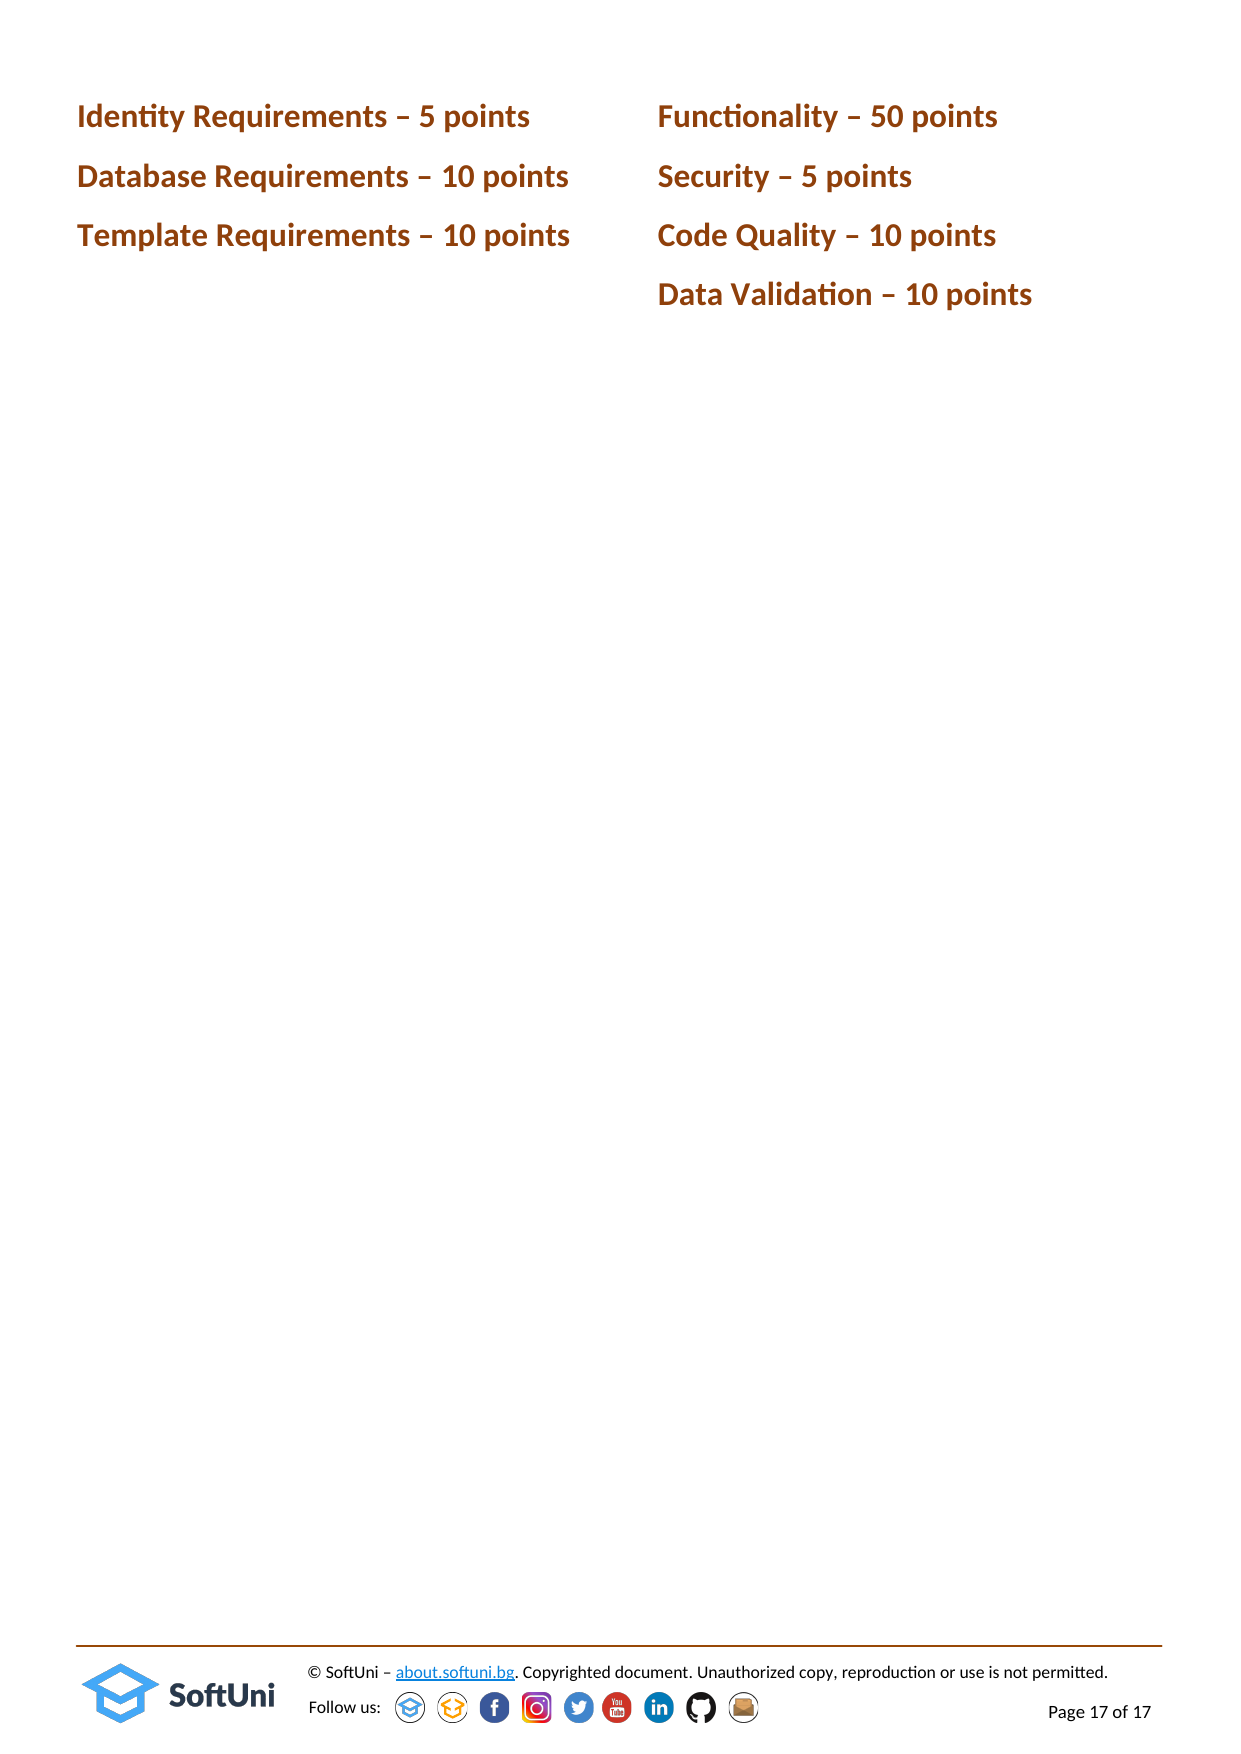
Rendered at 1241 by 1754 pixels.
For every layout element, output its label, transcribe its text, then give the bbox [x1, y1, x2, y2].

picture [644, 1692, 653, 1701]
subtitle Identity Requirements – 5 points [77, 95, 583, 136]
picture [395, 1692, 425, 1723]
picture [479, 1692, 510, 1723]
picture [522, 1692, 552, 1723]
picture [644, 1714, 653, 1723]
subtitle Data Validation – 10 points [658, 273, 1163, 314]
subtitle Security – 5 points [658, 155, 1163, 195]
subtitle Functionality – 50 points [658, 95, 1163, 136]
picture [75, 1658, 281, 1729]
picture [728, 1692, 759, 1723]
subtitle Database Requirements – 10 points [77, 155, 583, 195]
picture [665, 1714, 674, 1723]
subtitle Code Quality – 10 points [658, 214, 1163, 255]
picture [602, 1692, 632, 1723]
picture [665, 1692, 674, 1701]
picture [658, 1705, 667, 1714]
subtitle Template Requirements – 10 points [77, 214, 583, 255]
picture [437, 1692, 468, 1723]
picture [686, 1692, 716, 1723]
picture [564, 1692, 594, 1723]
